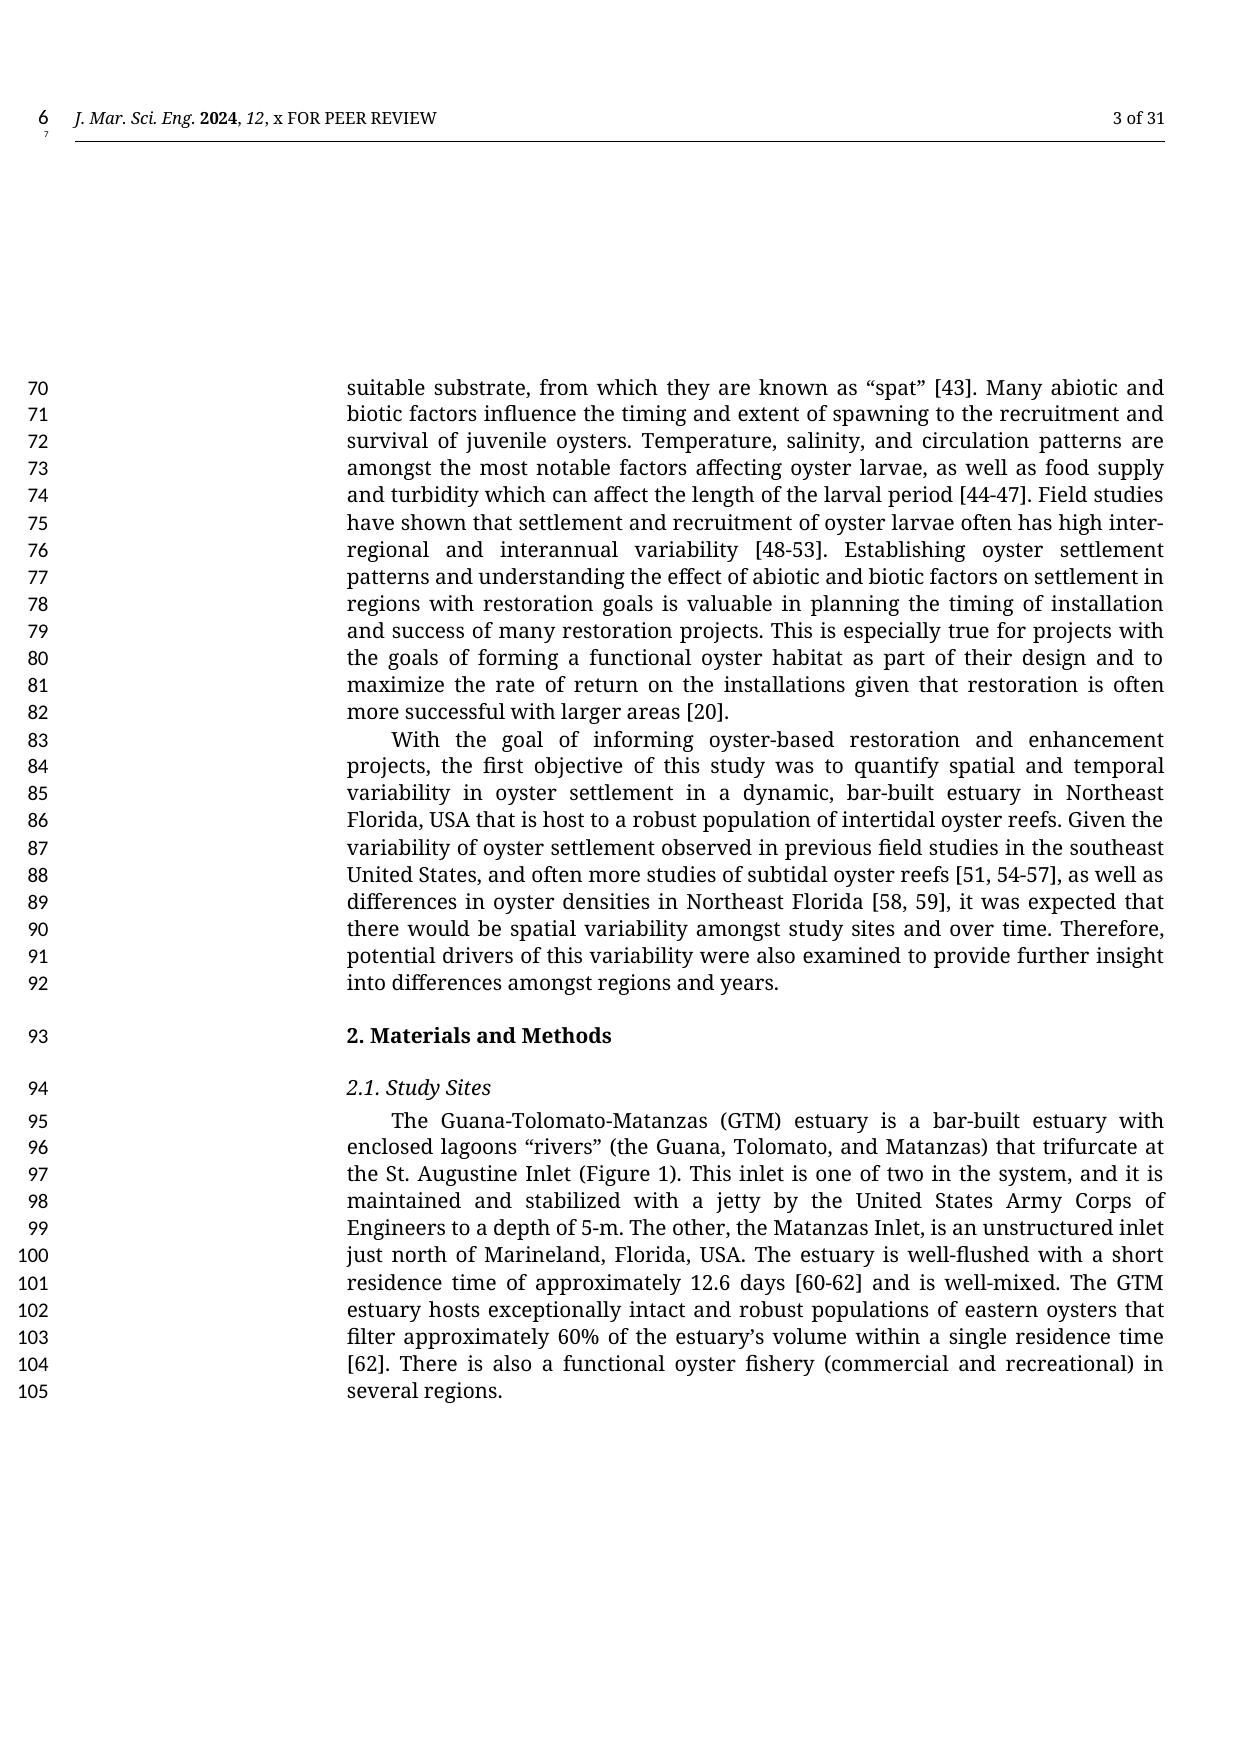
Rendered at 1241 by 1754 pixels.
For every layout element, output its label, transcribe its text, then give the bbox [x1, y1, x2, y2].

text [347, 374, 1165, 726]
subtitle 2. Materials and Methods [347, 1021, 1165, 1048]
text The Guana-Tolomato-Matanzas (GTM) estuary is a bar-built estuary with enclosed lagoons “rivers” (the Guana, Tolomato, and Matanzas) that trifurcate at the St. Augustine Inlet (Figure 1). This inlet is one of two in the system, and it is maintained and stabilized with a jetty by the United States Army Corps of Engineers to a depth of 5-m. The other, the Matanzas Inlet, is an unstructured inlet just north of Marineland, Florida, USA. The estuary is well-flushed with a short residence time of approximately 12.6 days [60-62] and is well-mixed. The GTM estuary hosts exceptionally intact and robust populations of eastern oysters that filter approximately 60% of the estuary’s volume within a single residence time [62]. There is also a functional oyster fishery (commercial and recreational) in several regions. [347, 1107, 1165, 1404]
subtitle 2.1. Study Sites [347, 1073, 1165, 1100]
text With the goal of informing oyster-based restoration and enhancement projects, the first objective of this study was to quantify spatial and temporal variability in oyster settlement in a dynamic, bar-built estuary in Northeast Florida, USA that is host to a robust population of intertidal oyster reefs. Given the variability of oyster settlement observed in previous field studies in the southeast United States, and often more studies of subtidal oyster reefs [51, 54-57], as well as differences in oyster densities in Northeast Florida [58, 59], it was expected that there would be spatial variability amongst study sites and over time. Therefore, potential drivers of this variability were also examined to provide further insight into differences amongst regions and years. [347, 726, 1165, 996]
